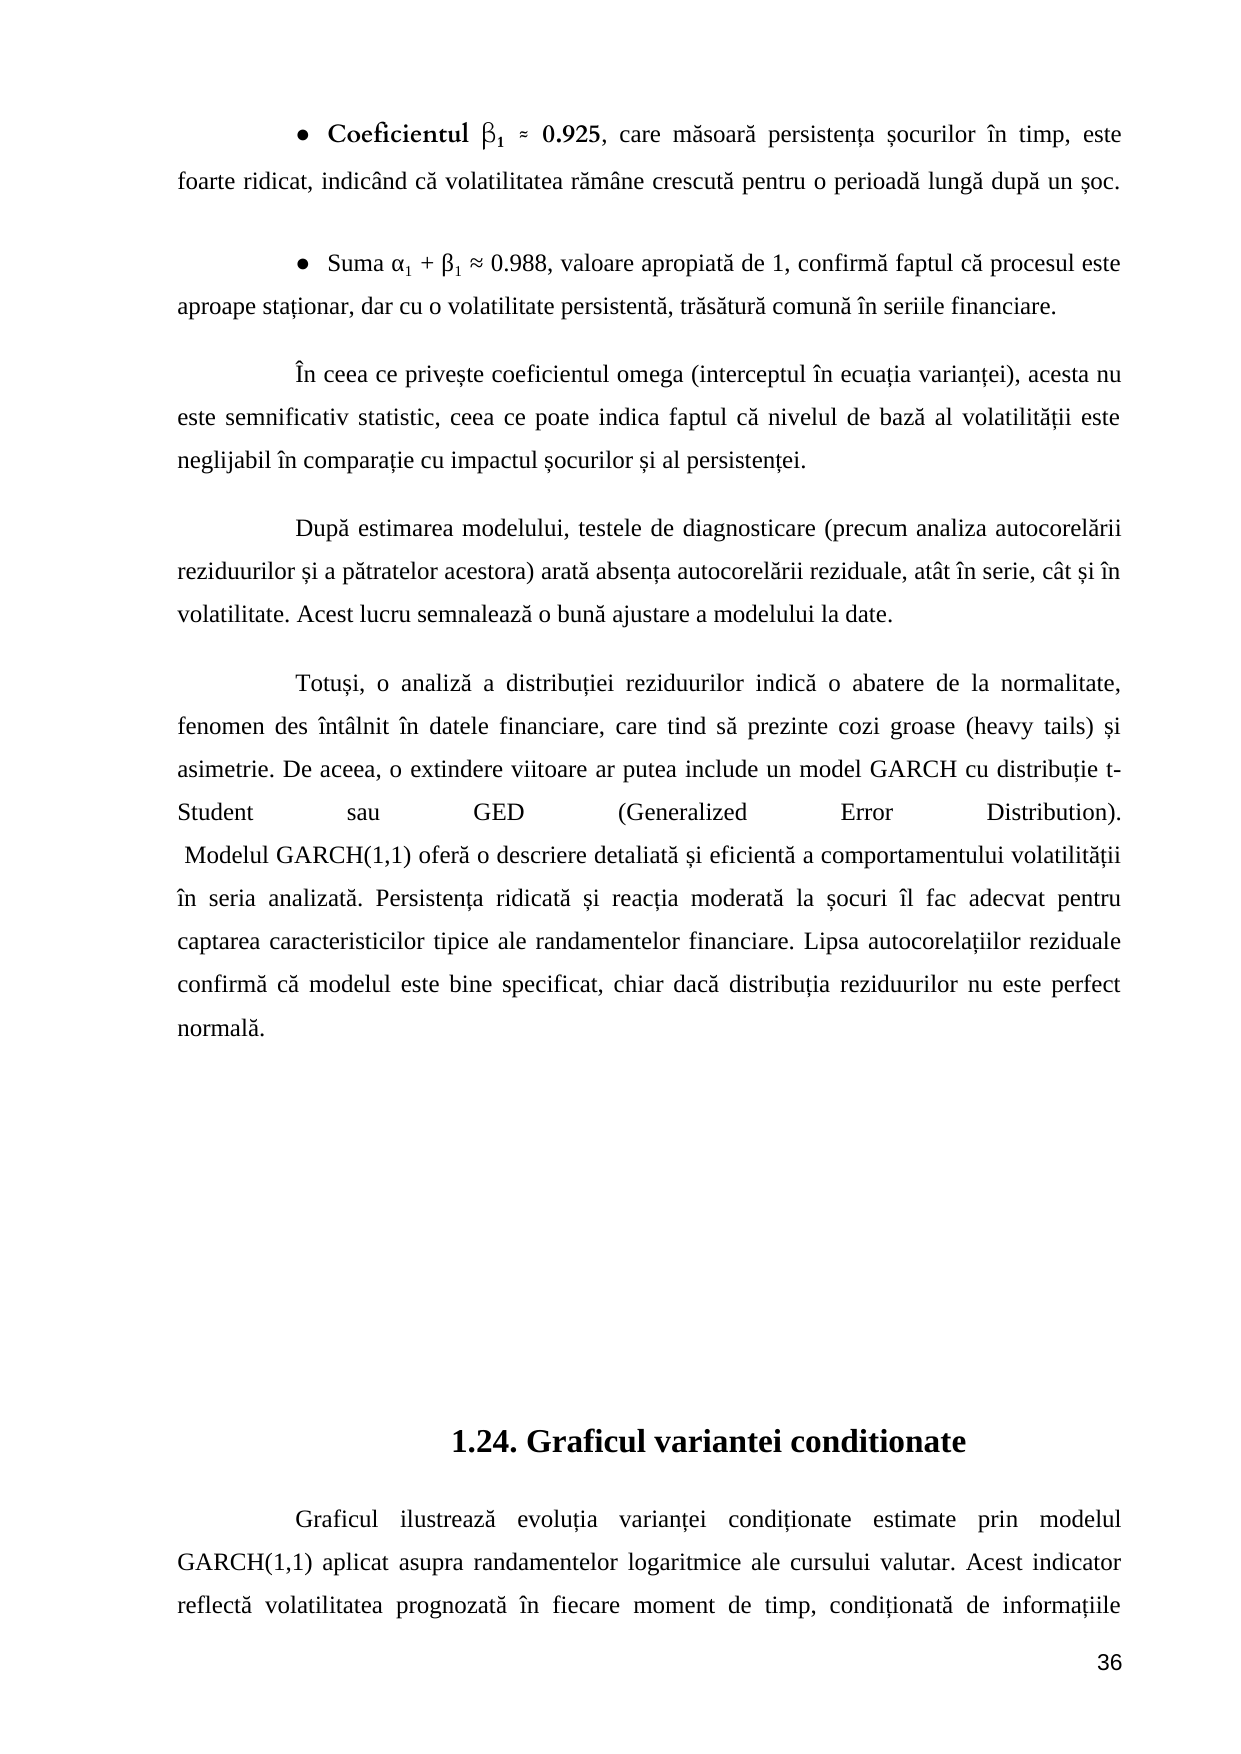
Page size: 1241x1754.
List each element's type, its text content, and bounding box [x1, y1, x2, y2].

subtitle 1.24. Graficul variantei conditionate [177, 1421, 1122, 1460]
list Coeficientul β₁ ≈ 0.925, care măsoară persistența șocurilor în timp, este foarte ridicat, indicând că volatilitatea rămâne crescută pentru o perioadă lungă după un șoc. [177, 118, 1122, 234]
text Totuși, o analiză a distribuției reziduurilor indică o abatere de la normalitate, fenomen des întâlnit în datele financiare, care tind să prezinte cozi groase (heavy tails) și asimetrie. De aceea, o extindere viitoare ar putea include un model GARCH cu distribuție t-Student sau GED (Generalized Error Distribution). Modelul GARCH(1,1) oferă o descriere detaliată și eficientă a comportamentului volatilității în seria analizată. Persistența ridicată și reacția moderată la șocuri îl fac adecvat pentru captarea caracteristicilor tipice ale randamentelor financiare. Lipsa autocorelațiilor reziduale confirmă că modelul este bine specificat, chiar dacă distribuția reziduurilor nu este perfect normală. [177, 668, 1122, 1041]
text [177, 1504, 1122, 1619]
text În ceea ce privește coeficientul omega (interceptul în ecuația varianței), acesta nu este semnificativ statistic, ceea ce poate indica faptul că nivelul de bază al volatilității este neglijabil în comparație cu impactul șocurilor și al persistenței. [177, 359, 1122, 474]
list Suma α₁ + β₁ ≈ 0.988, valoare apropiată de 1, confirmă faptul că procesul este aproape staționar, dar cu o volatilitate persistentă, trăsătură comună în seriile financiare. [177, 248, 1122, 319]
text După estimarea modelului, testele de diagnosticare (precum analiza autocorelării reziduurilor și a pătratelor acestora) arată absența autocorelării reziduale, atât în serie, cât și în volatilitate. Acest lucru semnalează o bună ajustare a modelului la date. [177, 513, 1122, 628]
